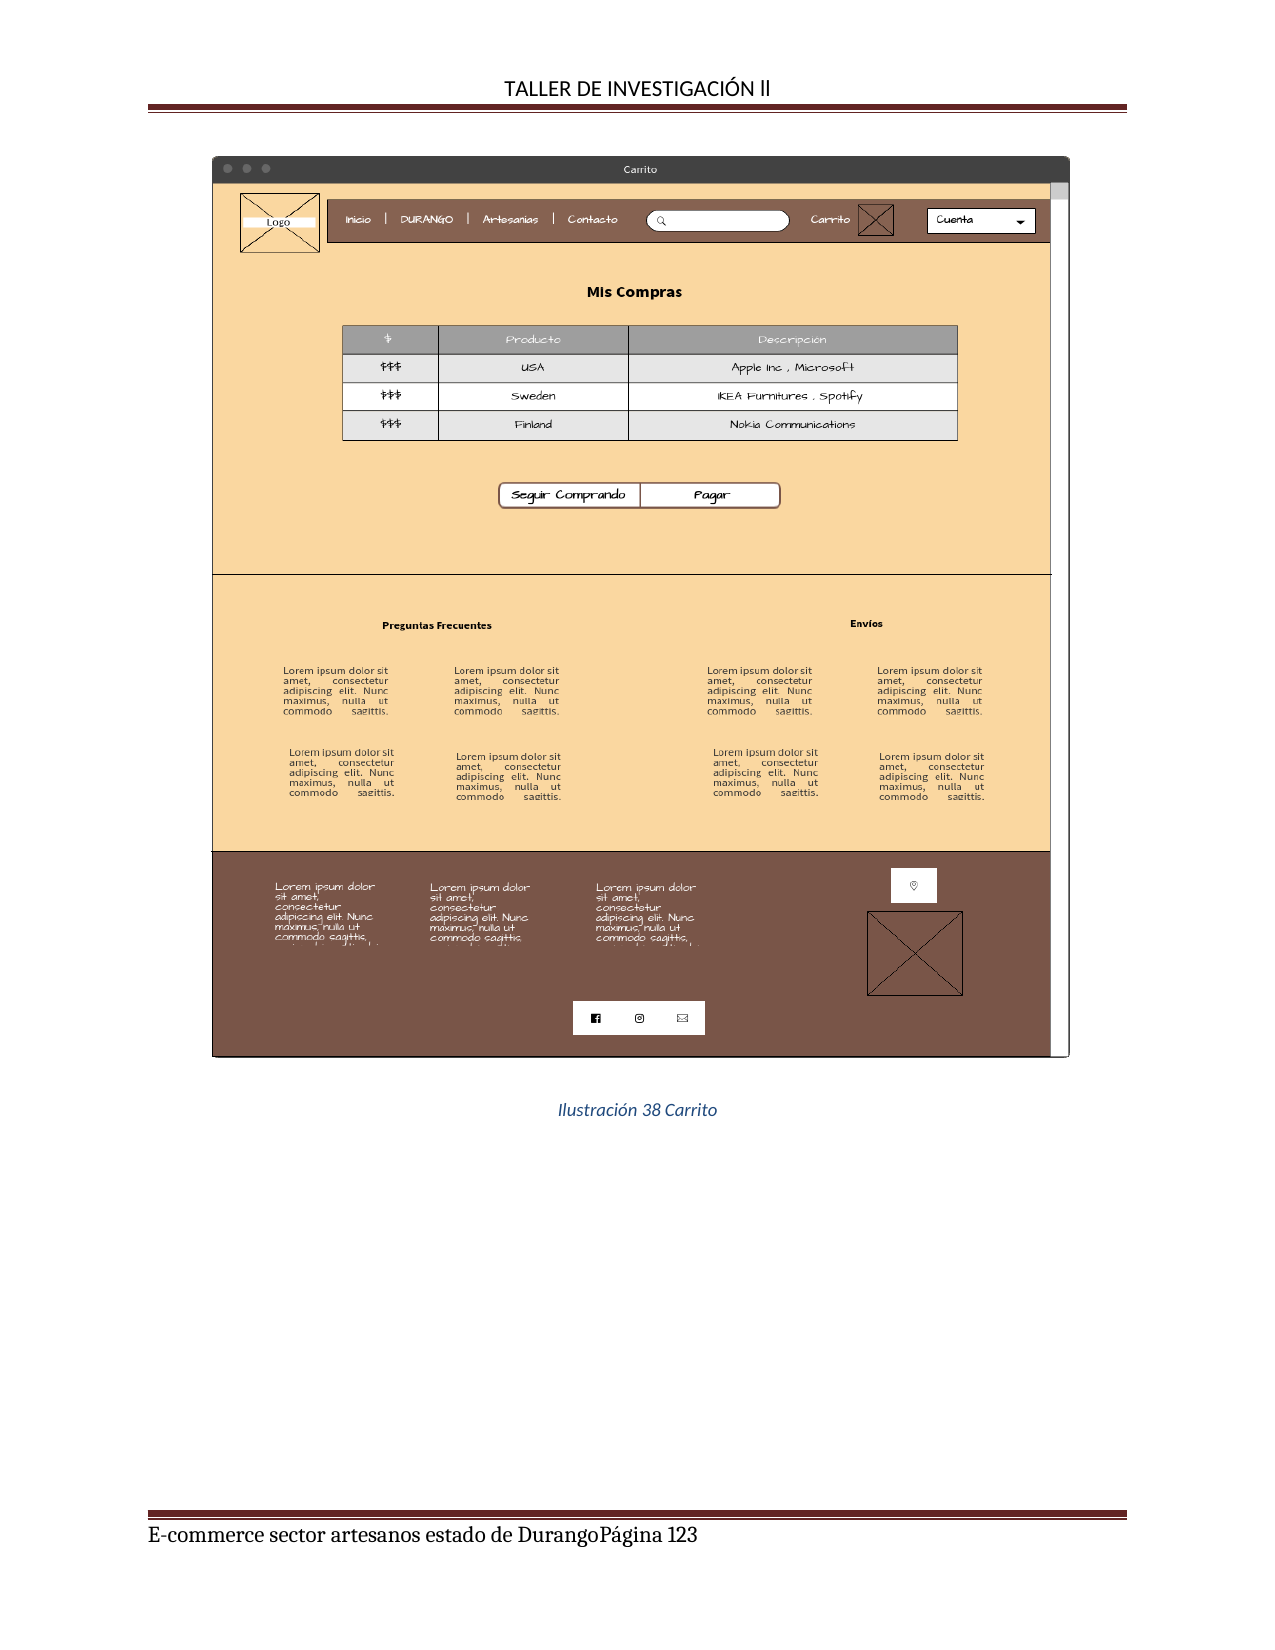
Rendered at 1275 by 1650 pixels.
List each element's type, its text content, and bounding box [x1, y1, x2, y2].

picture [203, 147, 1072, 1064]
